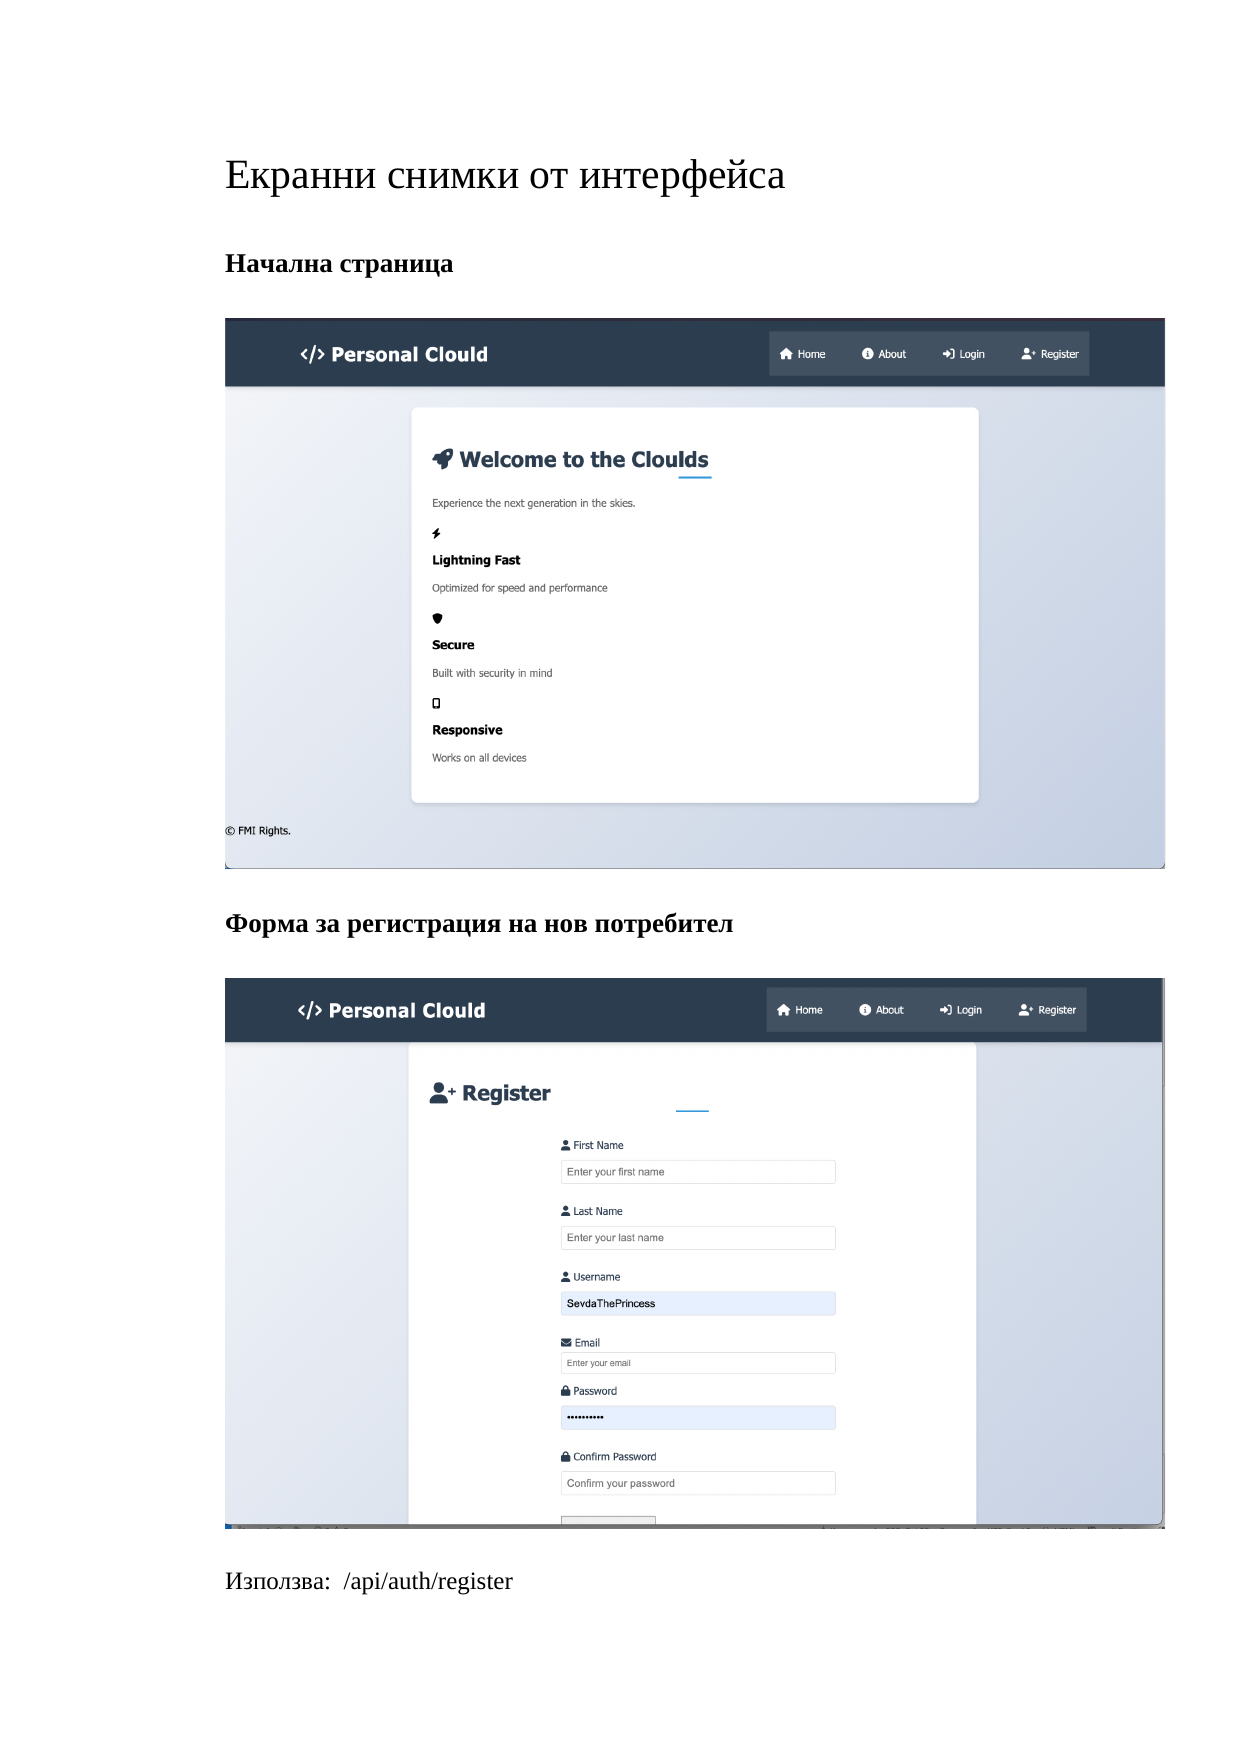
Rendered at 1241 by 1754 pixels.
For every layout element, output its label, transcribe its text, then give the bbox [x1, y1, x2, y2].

subtitle Екранни снимки от интерфейса [225, 150, 1090, 198]
picture [225, 318, 1166, 869]
subtitle Начална страница [225, 247, 1090, 278]
picture [225, 978, 1166, 1529]
text Използва: /api/auth/register [225, 1566, 1090, 1595]
subtitle Форма за регистрация на нов потребител [225, 907, 1090, 938]
